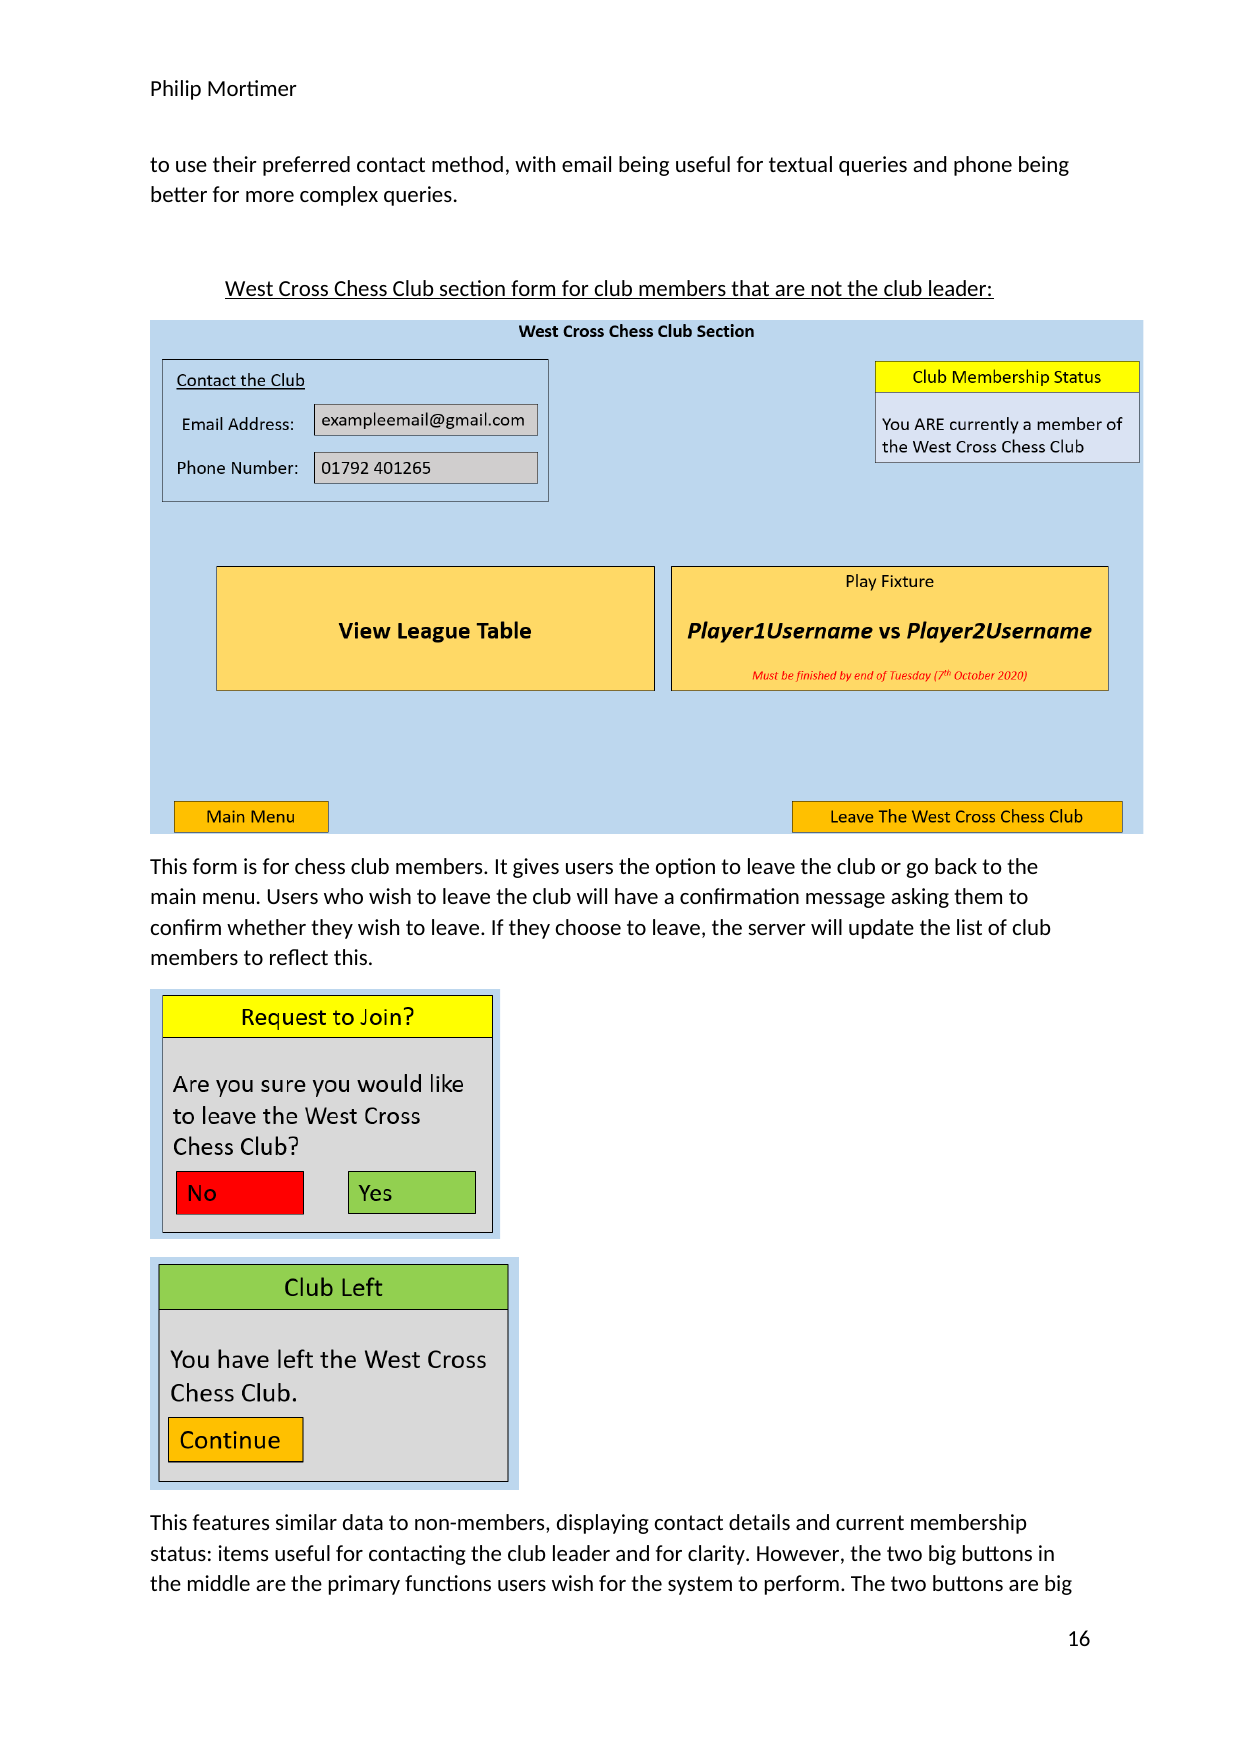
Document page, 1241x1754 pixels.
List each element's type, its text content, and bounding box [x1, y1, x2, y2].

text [150, 150, 1090, 208]
picture [150, 1257, 519, 1490]
text This form is for chess club members. It gives users the option to leave the club or go back to the main menu. Users who wish to leave the club will have a confirmation message asking them to confirm whether they wish to leave. If they choose to leave, the server will update the list of club members to reflect this. [150, 852, 1090, 971]
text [150, 1508, 1090, 1597]
picture [150, 320, 1144, 834]
text West Cross Chess Club section form for club members that are not the club leader: [225, 274, 1090, 302]
picture [150, 989, 501, 1239]
